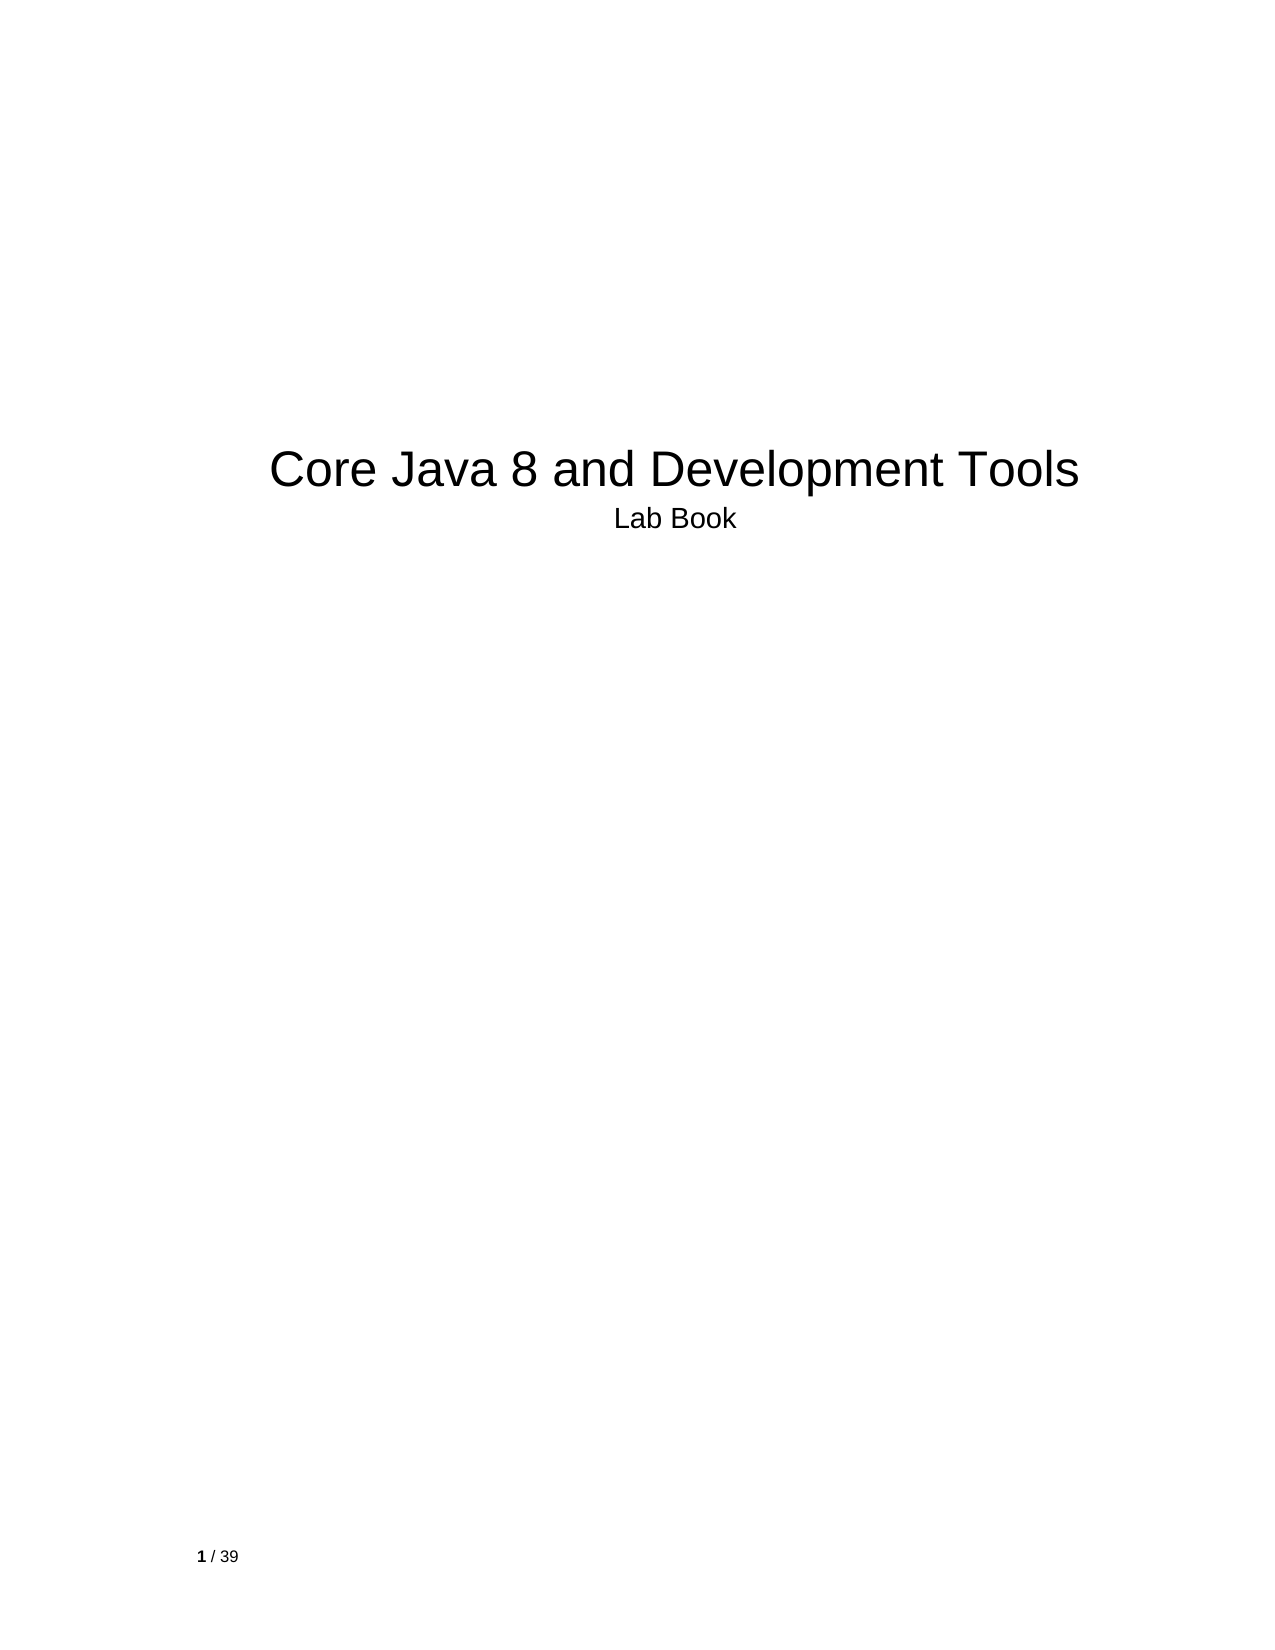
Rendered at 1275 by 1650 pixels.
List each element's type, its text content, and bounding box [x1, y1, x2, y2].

text Core Java 8 and Development Tools [187, 439, 1081, 497]
text Lab Book [263, 501, 1087, 535]
